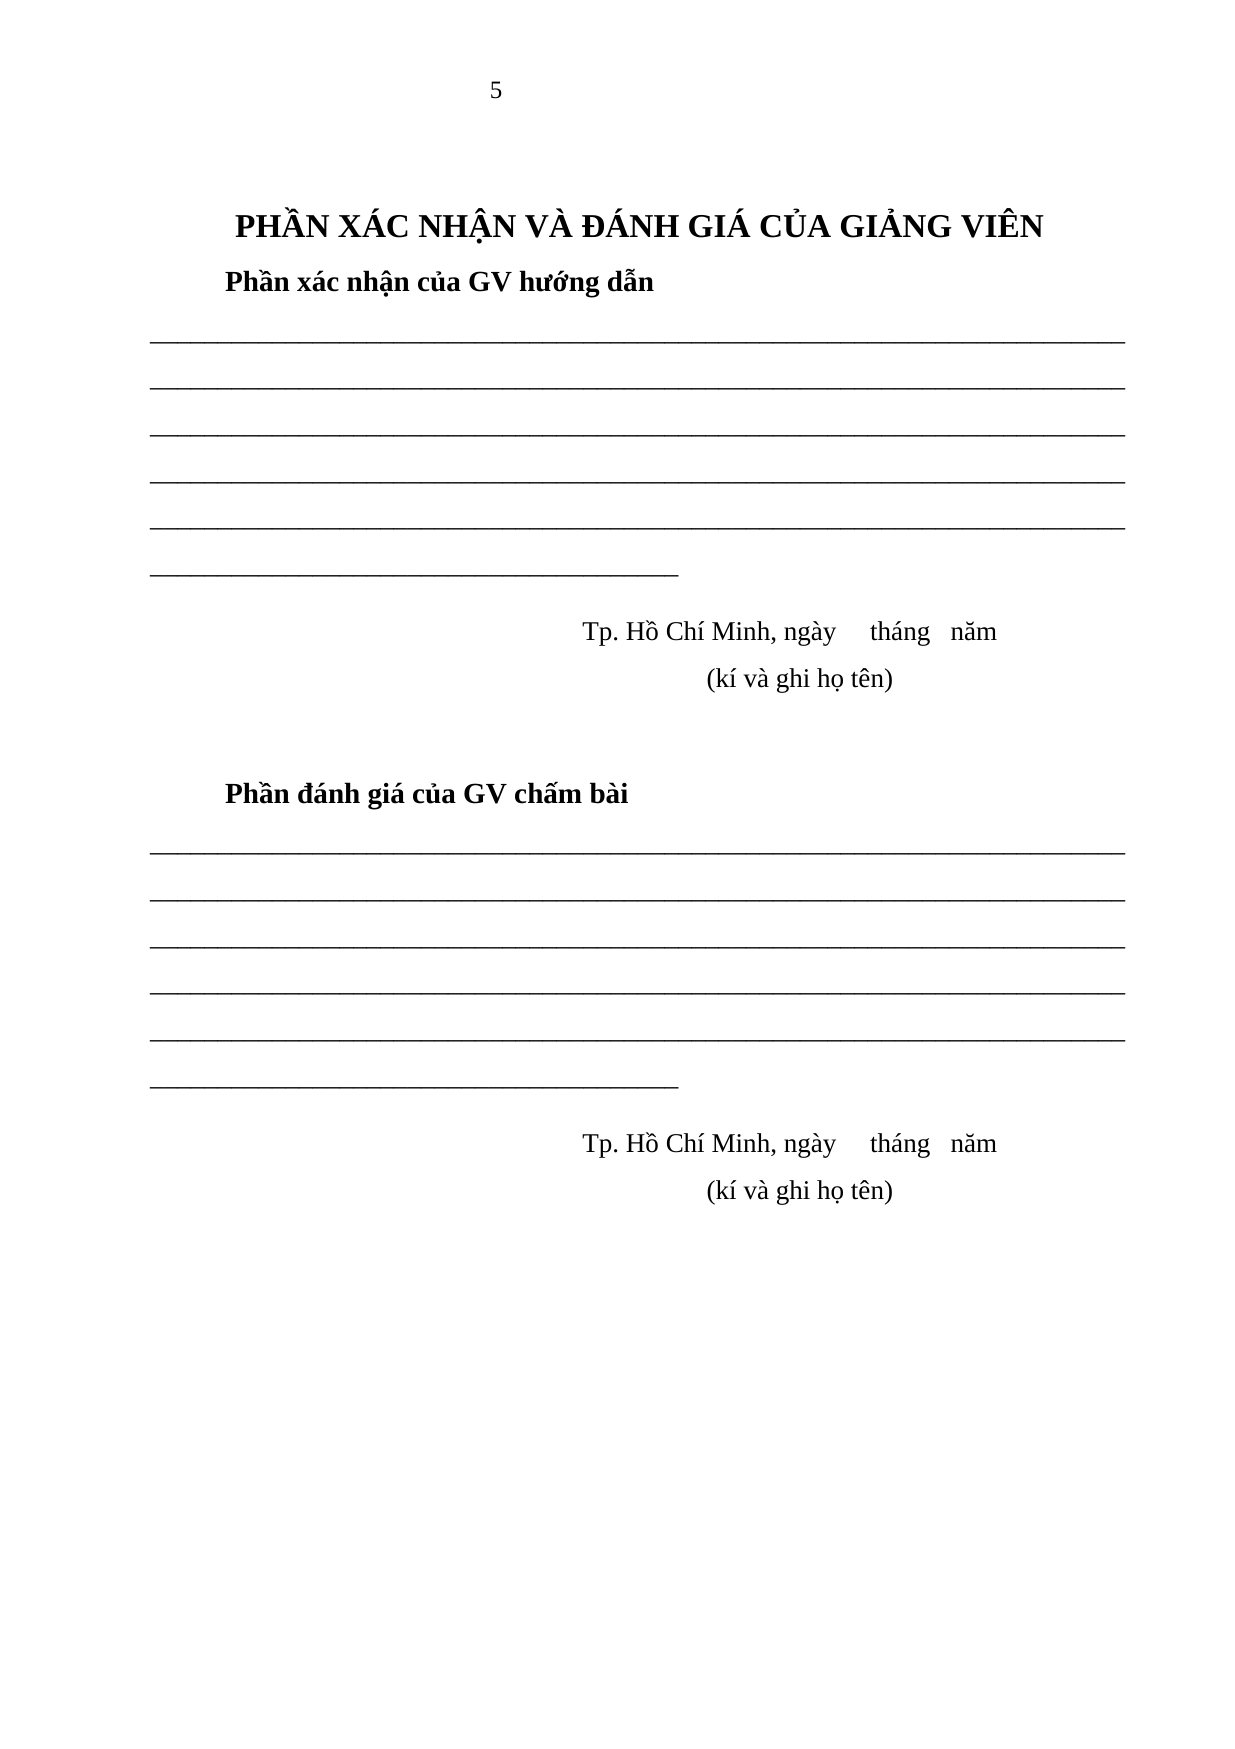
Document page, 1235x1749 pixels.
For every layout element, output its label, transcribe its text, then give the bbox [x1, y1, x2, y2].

text _______________________________________________________________________________________________________________________________________________________________________________________________________________________________________________________________________________________________________________________________________________________________________________________________________________ [150, 314, 1129, 579]
text Tp. Hồ Chí Minh, ngày tháng năm [150, 1127, 1129, 1158]
text _______________________________________________________________________________________________________________________________________________________________________________________________________________________________________________________________________________________________________________________________________________________________________________________________________________ [150, 827, 1129, 1091]
text Tp. Hồ Chí Minh, ngày tháng năm [150, 615, 1129, 647]
text (kí và ghi họ tên) [150, 662, 1129, 693]
text Phần xác nhận của GV hướng dẫn [150, 264, 1129, 298]
text PHẦN XÁC NHẬN VÀ ĐÁNH GIÁ CỦA GIẢNG VIÊN [150, 207, 1129, 245]
text Phần đánh giá của GV chấm bài [150, 776, 1129, 810]
text (kí và ghi họ tên) [150, 1174, 1129, 1205]
